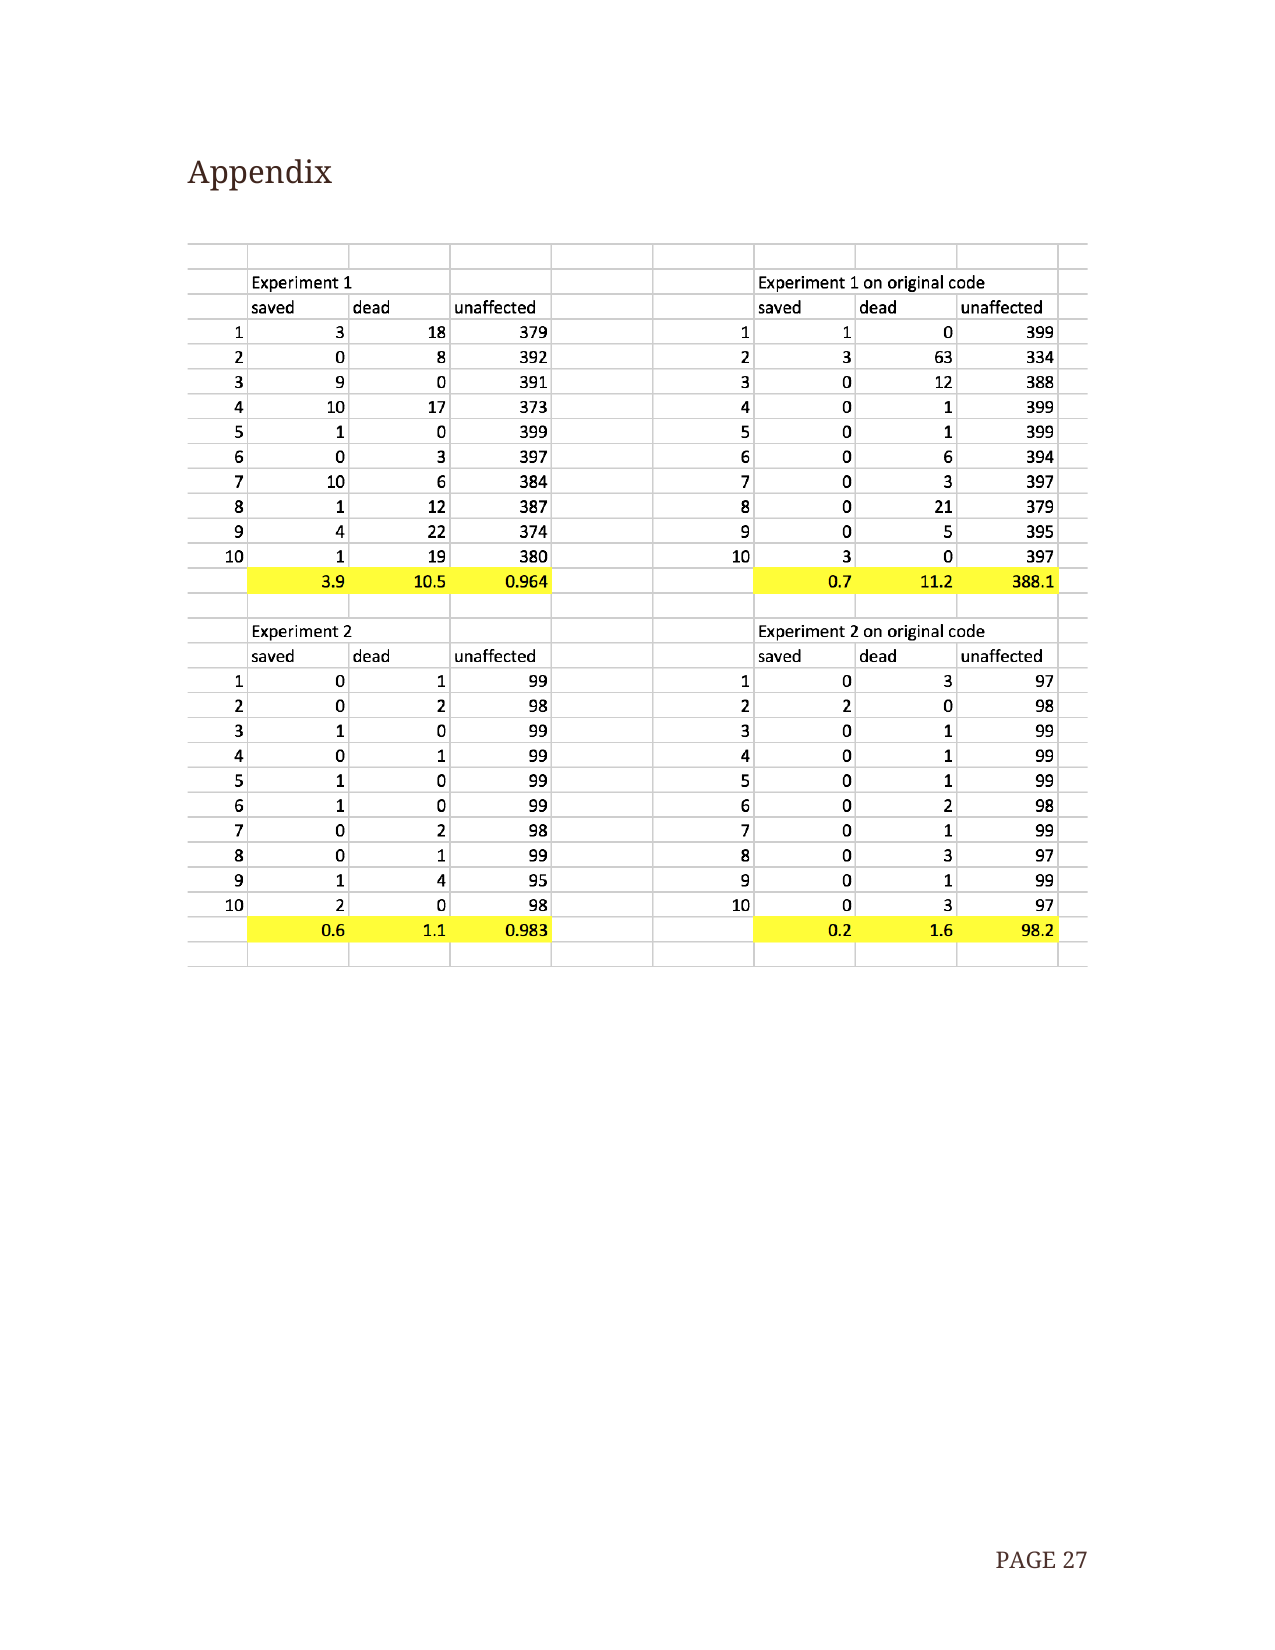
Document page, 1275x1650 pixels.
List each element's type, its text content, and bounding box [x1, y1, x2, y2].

picture [187, 243, 1088, 967]
subtitle Appendix [187, 150, 1087, 193]
